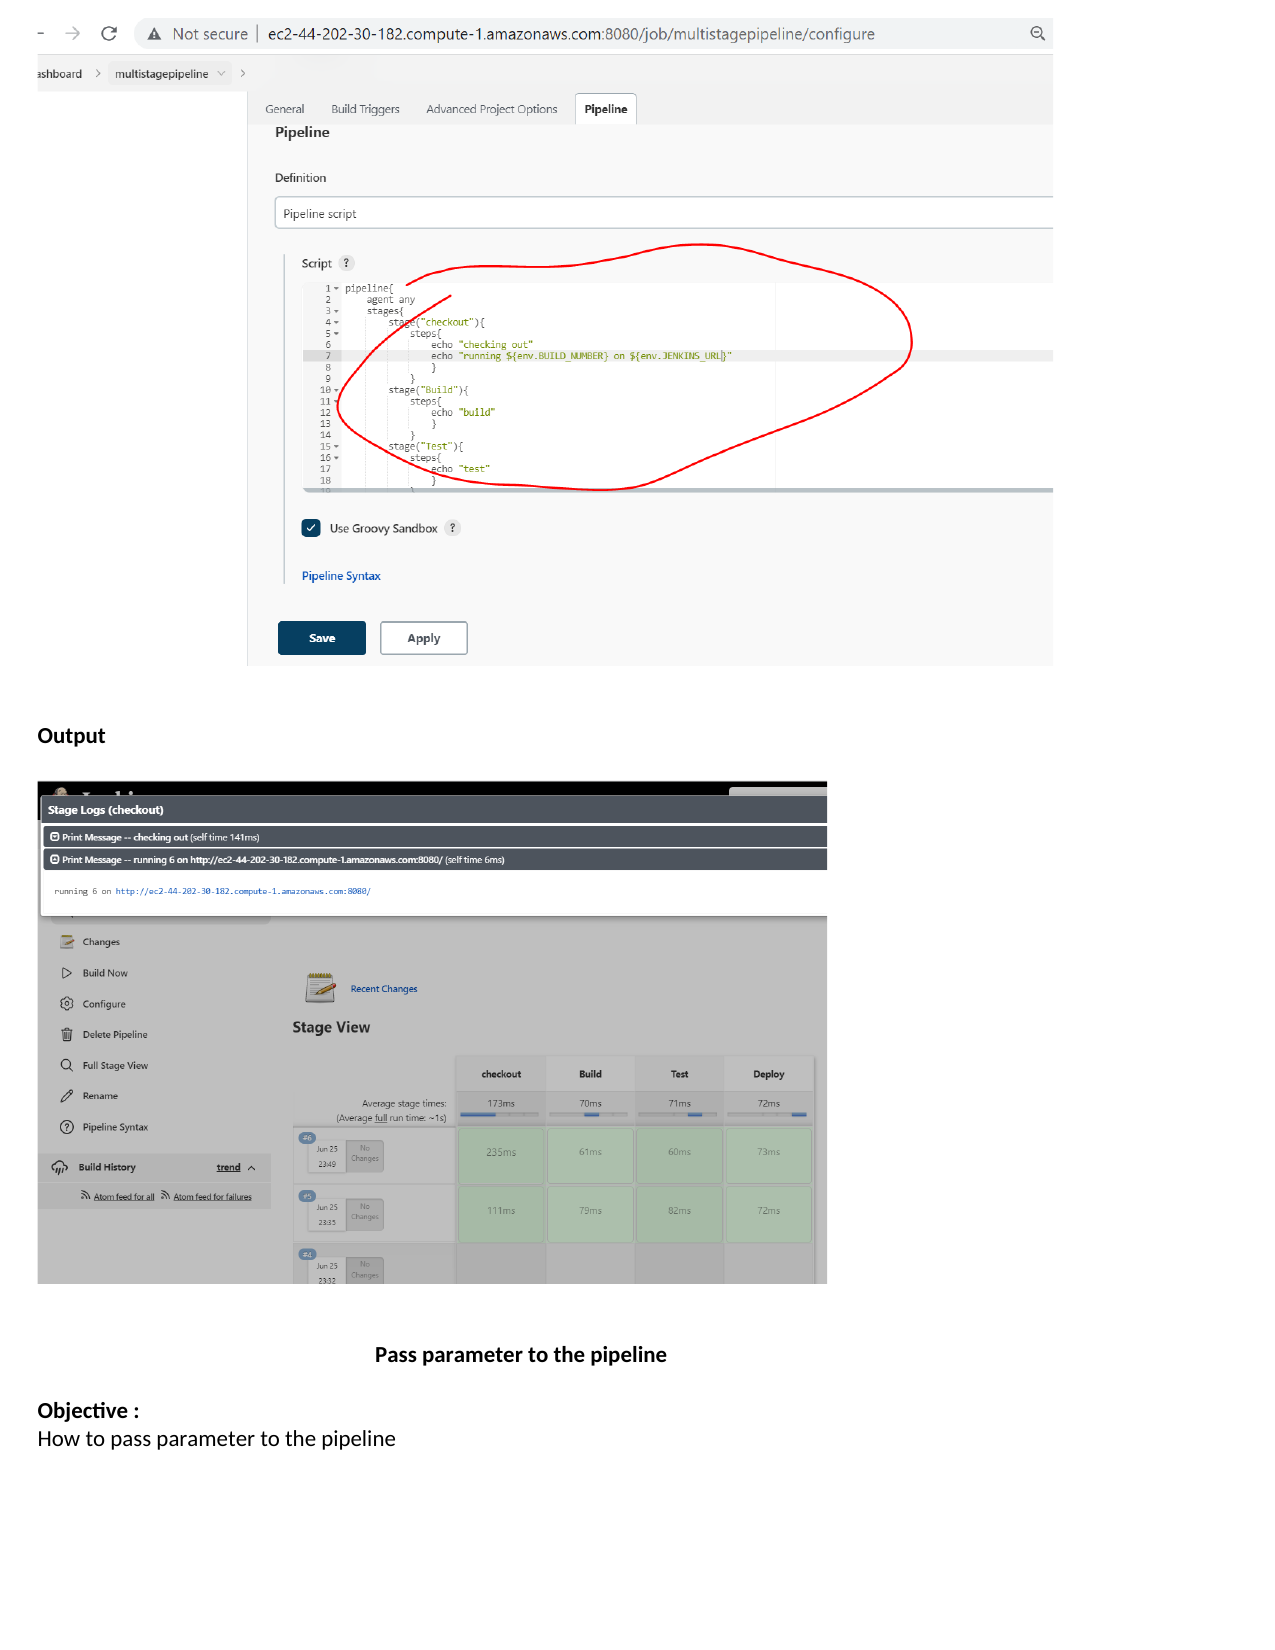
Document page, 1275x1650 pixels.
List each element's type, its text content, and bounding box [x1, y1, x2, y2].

text Pass parameter to the pipeline [375, 1340, 1228, 1368]
text How to pass parameter to the pipeline [37, 1424, 1228, 1452]
picture [37, 777, 828, 1284]
text Output [37, 722, 1228, 750]
picture [37, 18, 1054, 666]
text Objective : [37, 1396, 1228, 1424]
